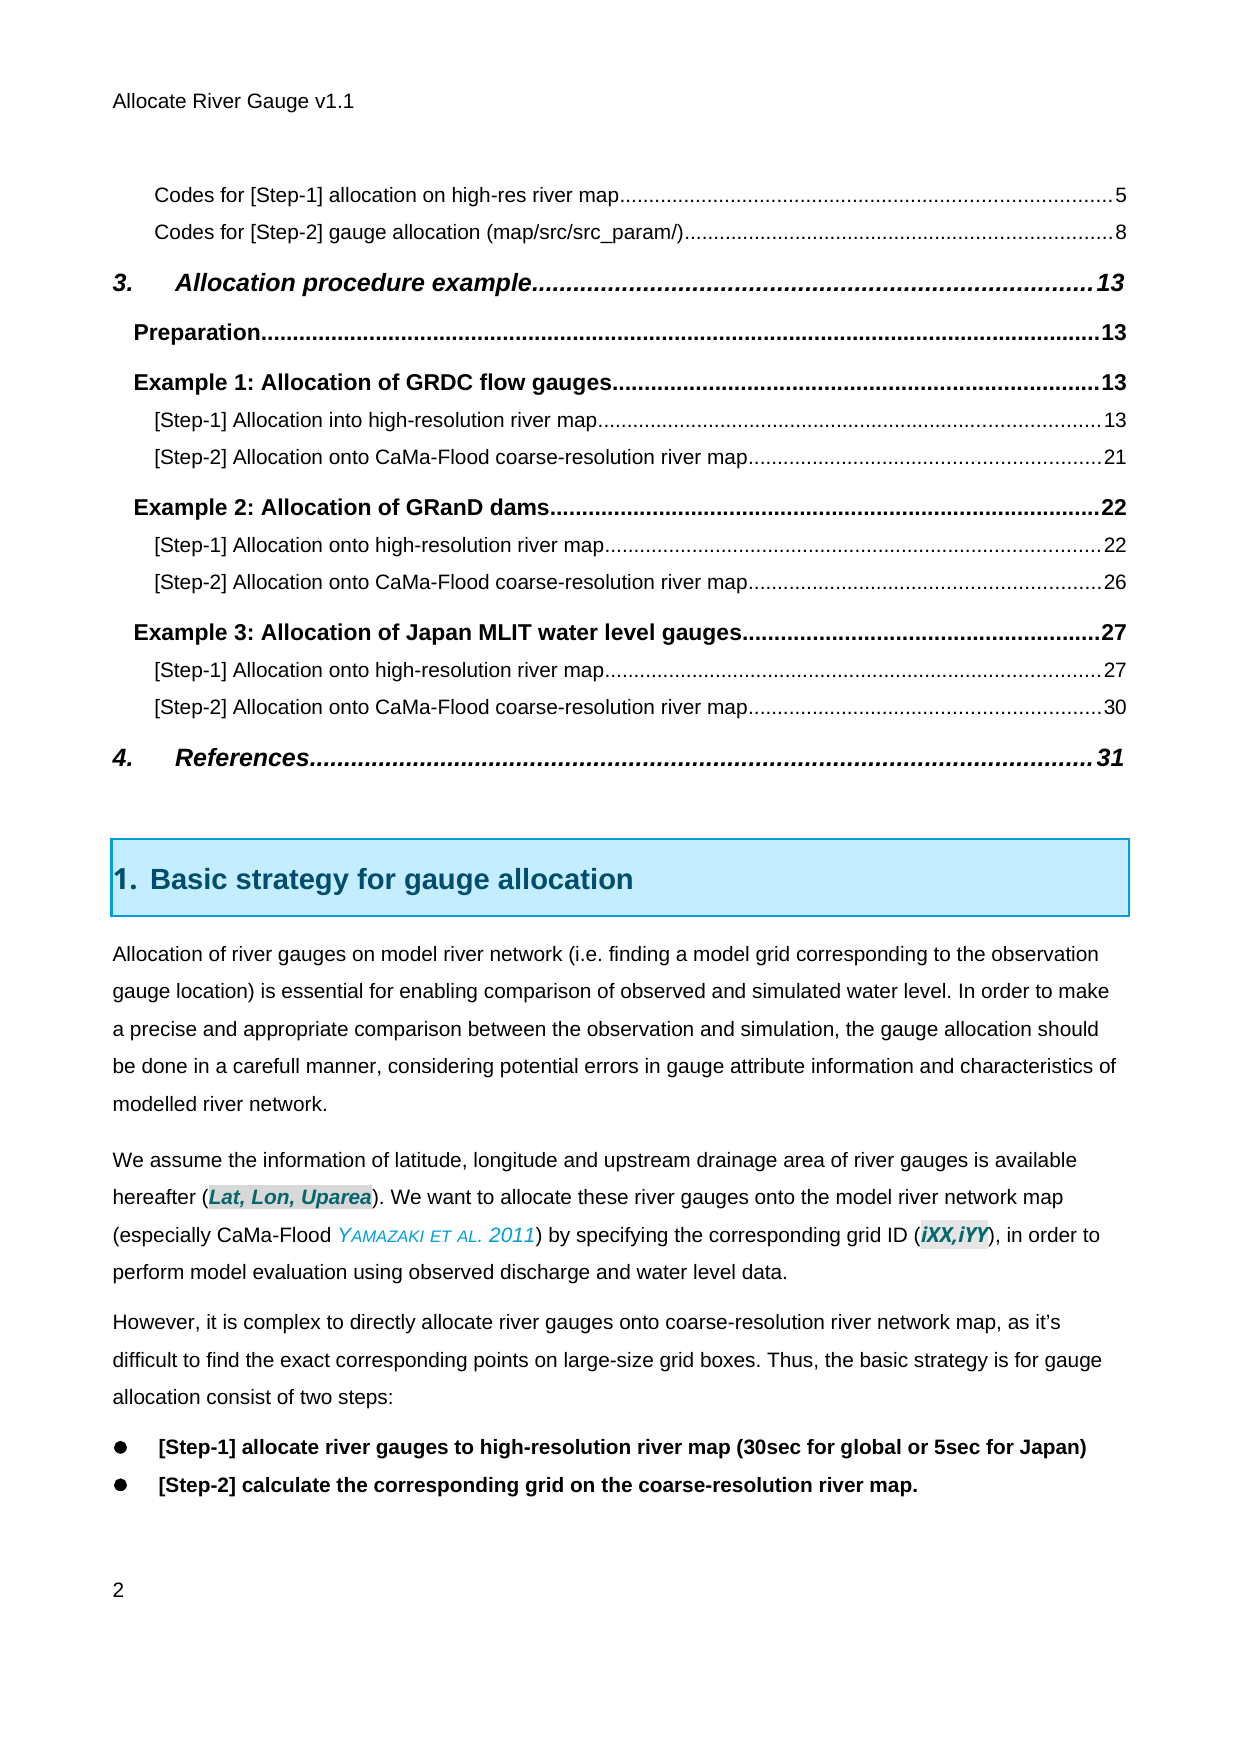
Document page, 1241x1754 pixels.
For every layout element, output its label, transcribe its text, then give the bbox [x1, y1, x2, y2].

text Allocation of river gauges on model river network (i.e. finding a model grid corresponding to the observation gauge location) is essential for enabling comparison of observed and simulated water level. In order to make a precise and appropriate comparison between the observation and simulation, the gauge allocation should be done in a carefull manner, considering potential errors in gauge attribute information and characteristics of modelled river network. [112, 935, 1128, 1122]
subtitle Basic strategy for gauge allocation [113, 840, 1128, 915]
list [Step-2] calculate the corresponding grid on the coarse-resolution river map. [112, 1466, 1128, 1503]
list [Step-1] allocate river gauges to high-resolution river map (30sec for global or 5sec for Japan) [112, 1428, 1128, 1466]
text However, it is complex to directly allocate river gauges onto coarse-resolution river network map, as it’s difficult to find the exact corresponding points on large-size grid boxes. Thus, the basic strategy is for gauge allocation consist of two steps: [112, 1303, 1128, 1416]
text We assume the information of latitude, longitude and upstream drainage area of river gauges is available hereafter (Lat, Lon, Uparea). We want to allocate these river gauges onto the model river network map (especially CaMa-Flood Yamazaki et al. 2011) by specifying the corresponding grid ID (iXX,iYY), in order to perform model evaluation using observed discharge and water level data. [112, 1141, 1128, 1291]
